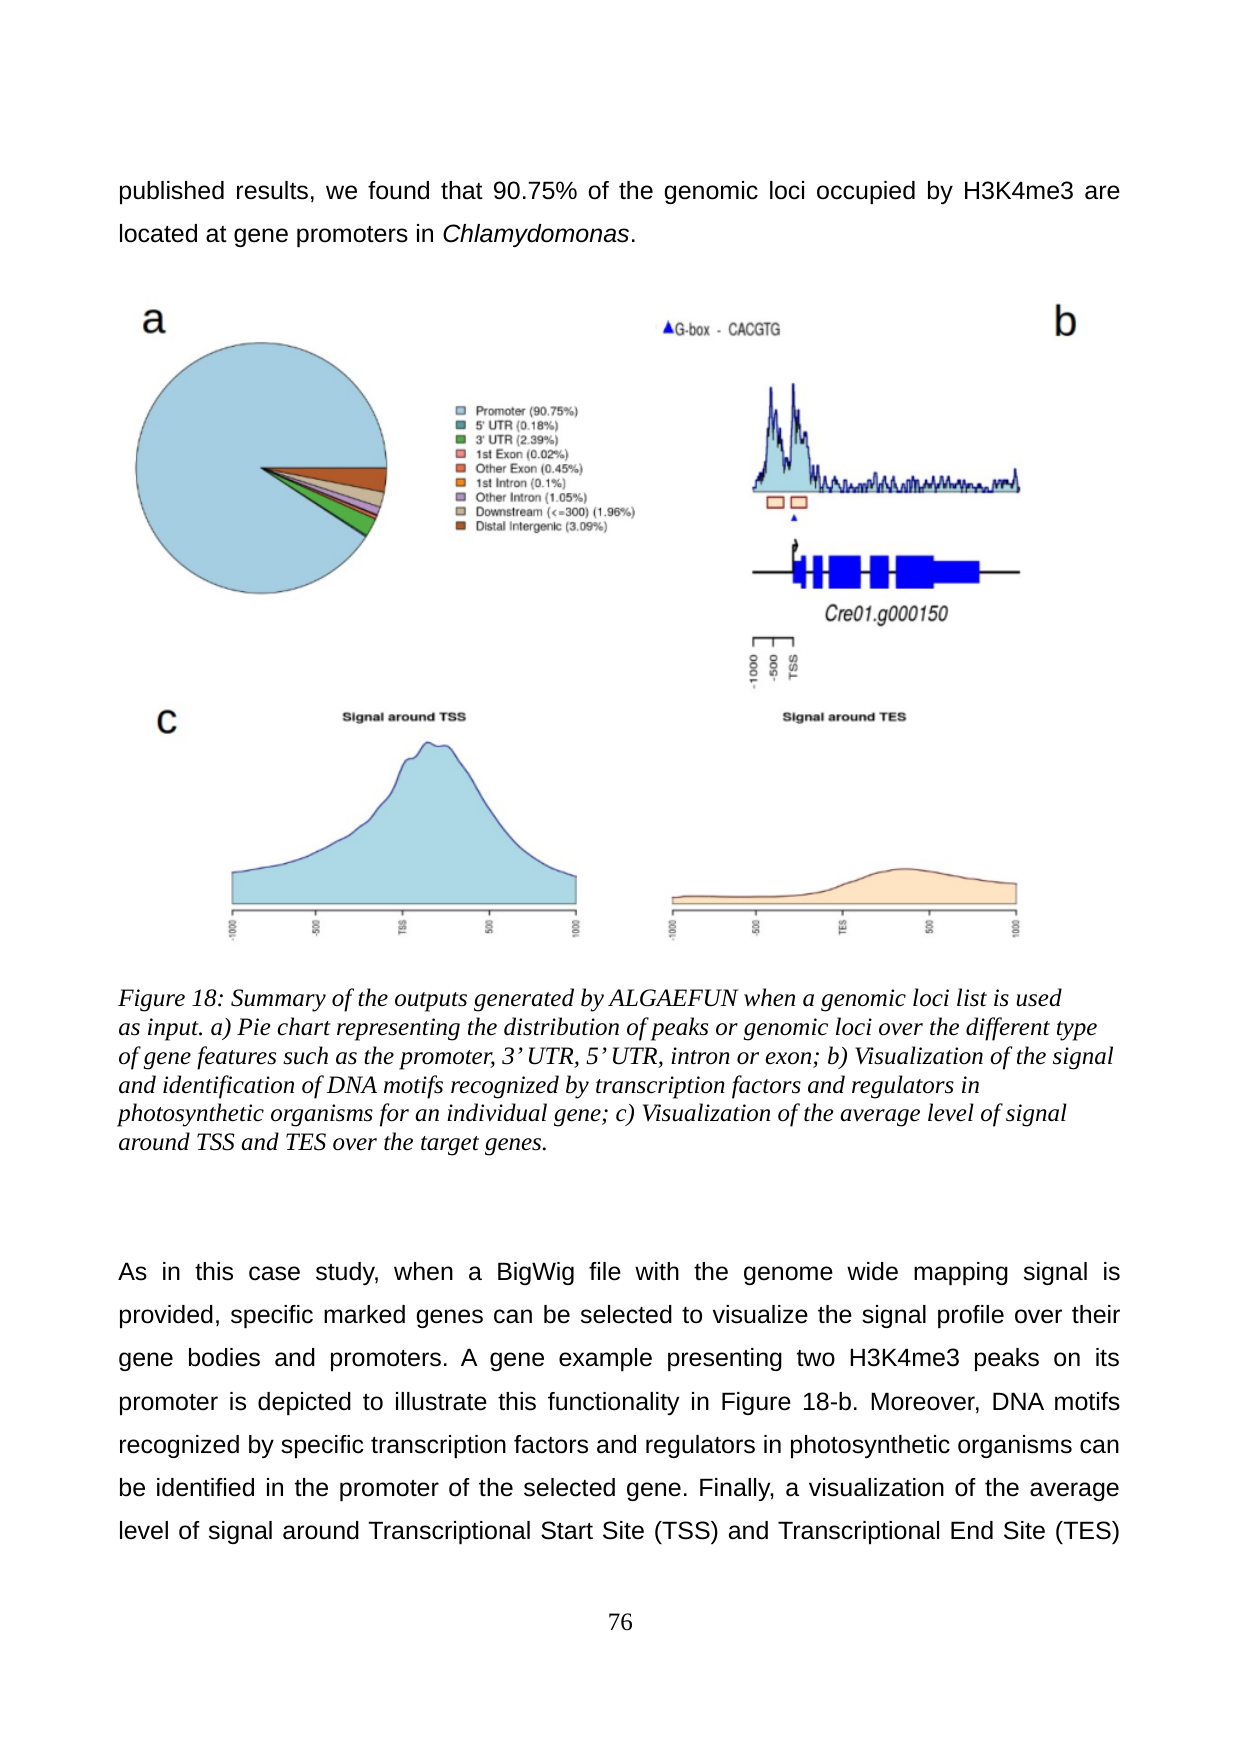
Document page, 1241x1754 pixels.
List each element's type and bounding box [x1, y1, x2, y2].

text [118, 176, 1122, 248]
picture [118, 289, 1123, 984]
text [118, 1257, 1122, 1545]
